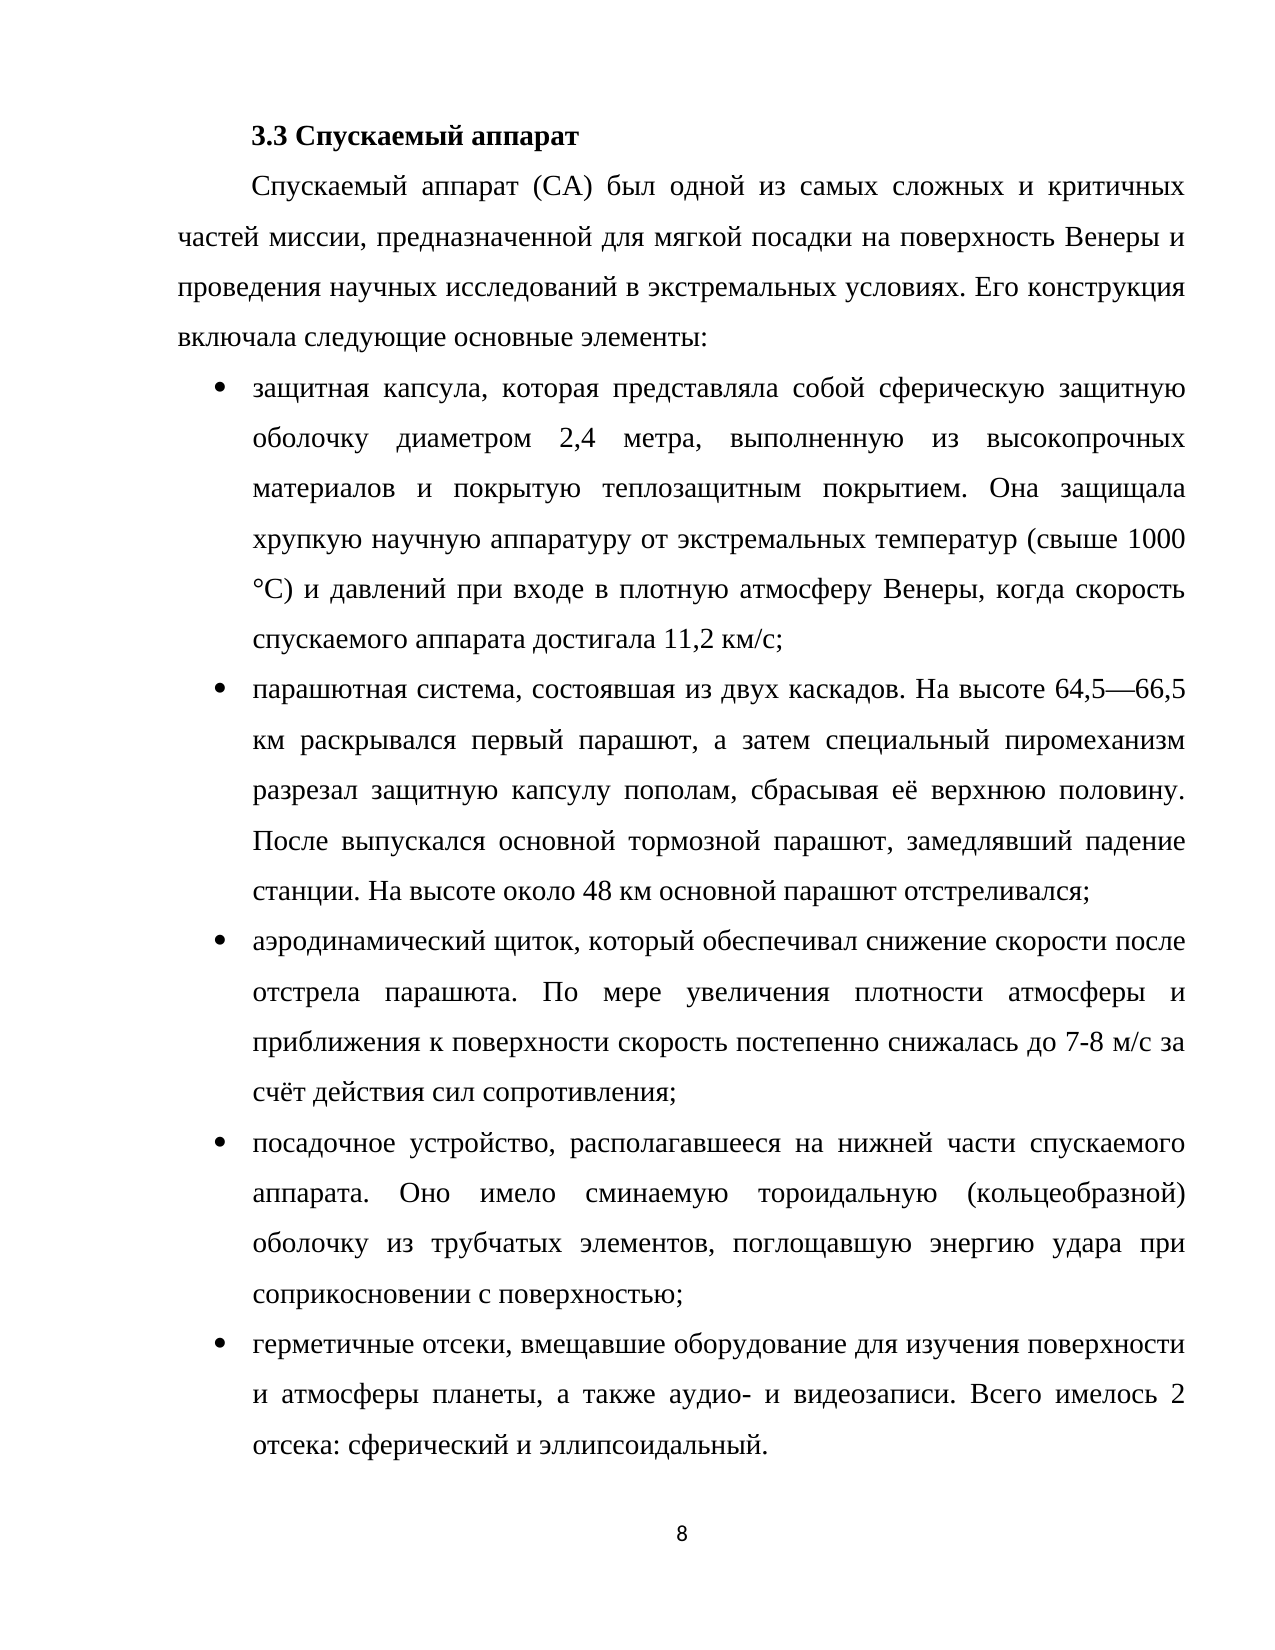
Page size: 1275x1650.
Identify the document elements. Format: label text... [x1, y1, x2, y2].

list парашютная система, состоявшая из двух каскадов. На высоте 64,5—66,5 км раскрывался первый парашют, а затем специальный пиромеханизм разрезал защитную капсулу пополам, сбрасывая её верхнюю половину. После выпускался основной тормозной парашют, замедлявший падение станции. На высоте около 48 км основной парашют отстреливался; [215, 672, 1186, 907]
list герметичные отсеки, вмещавшие оборудование для изучения поверхности и атмосферы планеты, а также аудио- и видеозаписи. Всего имелось 2 отсека: сферический и эллипсоидальный. [215, 1326, 1186, 1460]
list защитная капсула, которая представляла собой сферическую защитную оболочку диаметром 2,4 метра, выполненную из высокопрочных материалов и покрытую теплозащитным покрытием. Она защищала хрупкую научную аппаратуру от экстремальных температур (свыше 1000 °C) и давлений при входе в плотную атмосферу Венеры, когда скорость спускаемого аппарата достигала 11,2 км/с; [215, 370, 1186, 655]
subtitle 3.3 Спускаемый аппарат [177, 118, 1186, 152]
list посадочное устройство, располагавшееся на нижней части спускаемого аппарата. Оно имело сминаемую тороидальную (кольцеобразной) оболочку из трубчатых элементов, поглощавшую энергию удара при соприкосновении с поверхностью; [215, 1125, 1186, 1309]
list аэродинамический щиток, который обеспечивал снижение скорости после отстрела парашюта. По мере увеличения плотности атмосферы и приближения к поверхности скорость постепенно снижалась до 7-8 м/с за счёт действия сил сопротивления; [215, 923, 1186, 1108]
text Спускаемый аппарат (СА) был одной из самых сложных и критичных частей миссии, предназначенной для мягкой посадки на поверхность Венеры и проведения научных исследований в экстремальных условиях. Его конструкция включала следующие основные элементы: [177, 168, 1186, 353]
